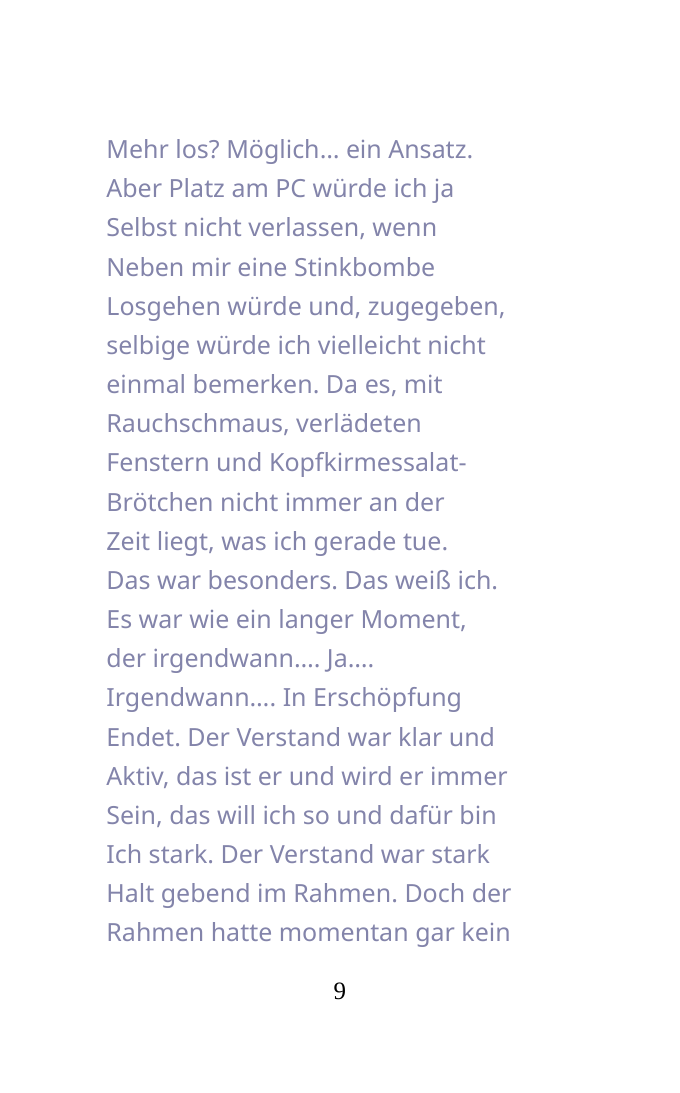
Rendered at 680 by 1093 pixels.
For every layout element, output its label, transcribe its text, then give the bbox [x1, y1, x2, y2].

text Rahmen hatte momentan gar kein [106, 915, 573, 949]
text der irgendwann…. Ja…. [106, 641, 573, 675]
text einmal bemerken. Da es, mit [106, 367, 573, 401]
text Neben mir eine Stinkbombe [106, 249, 573, 283]
text Selbst nicht verlassen, wenn [106, 210, 573, 244]
text Es war wie ein langer Moment, [106, 602, 573, 636]
text Ich stark. Der Verstand war stark [106, 837, 573, 871]
text Brötchen nicht immer an der [106, 484, 573, 518]
text Aktiv, das ist er und wird er immer [106, 758, 573, 792]
text Das war besonders. Das weiß ich. [106, 562, 573, 597]
text Irgendwann…. In Erschöpfung [106, 680, 573, 714]
text Halt gebend im Rahmen. Doch der [106, 876, 573, 910]
text Aber Platz am PC würde ich ja [106, 171, 573, 205]
text Zeit liegt, was ich gerade tue. [106, 523, 573, 557]
text Sein, das will ich so und dafür bin [106, 797, 573, 832]
text Endet. Der Verstand war klar und [106, 719, 573, 753]
text Mehr los? Möglich… ein Ansatz. [106, 132, 573, 166]
text selbige würde ich vielleicht nicht [106, 327, 573, 362]
text Rauchschmaus, verlädeten [106, 406, 573, 440]
text Losgehen würde und, zugegeben, [106, 288, 573, 322]
text Fenstern und Kopfkirmessalat- [106, 445, 573, 479]
